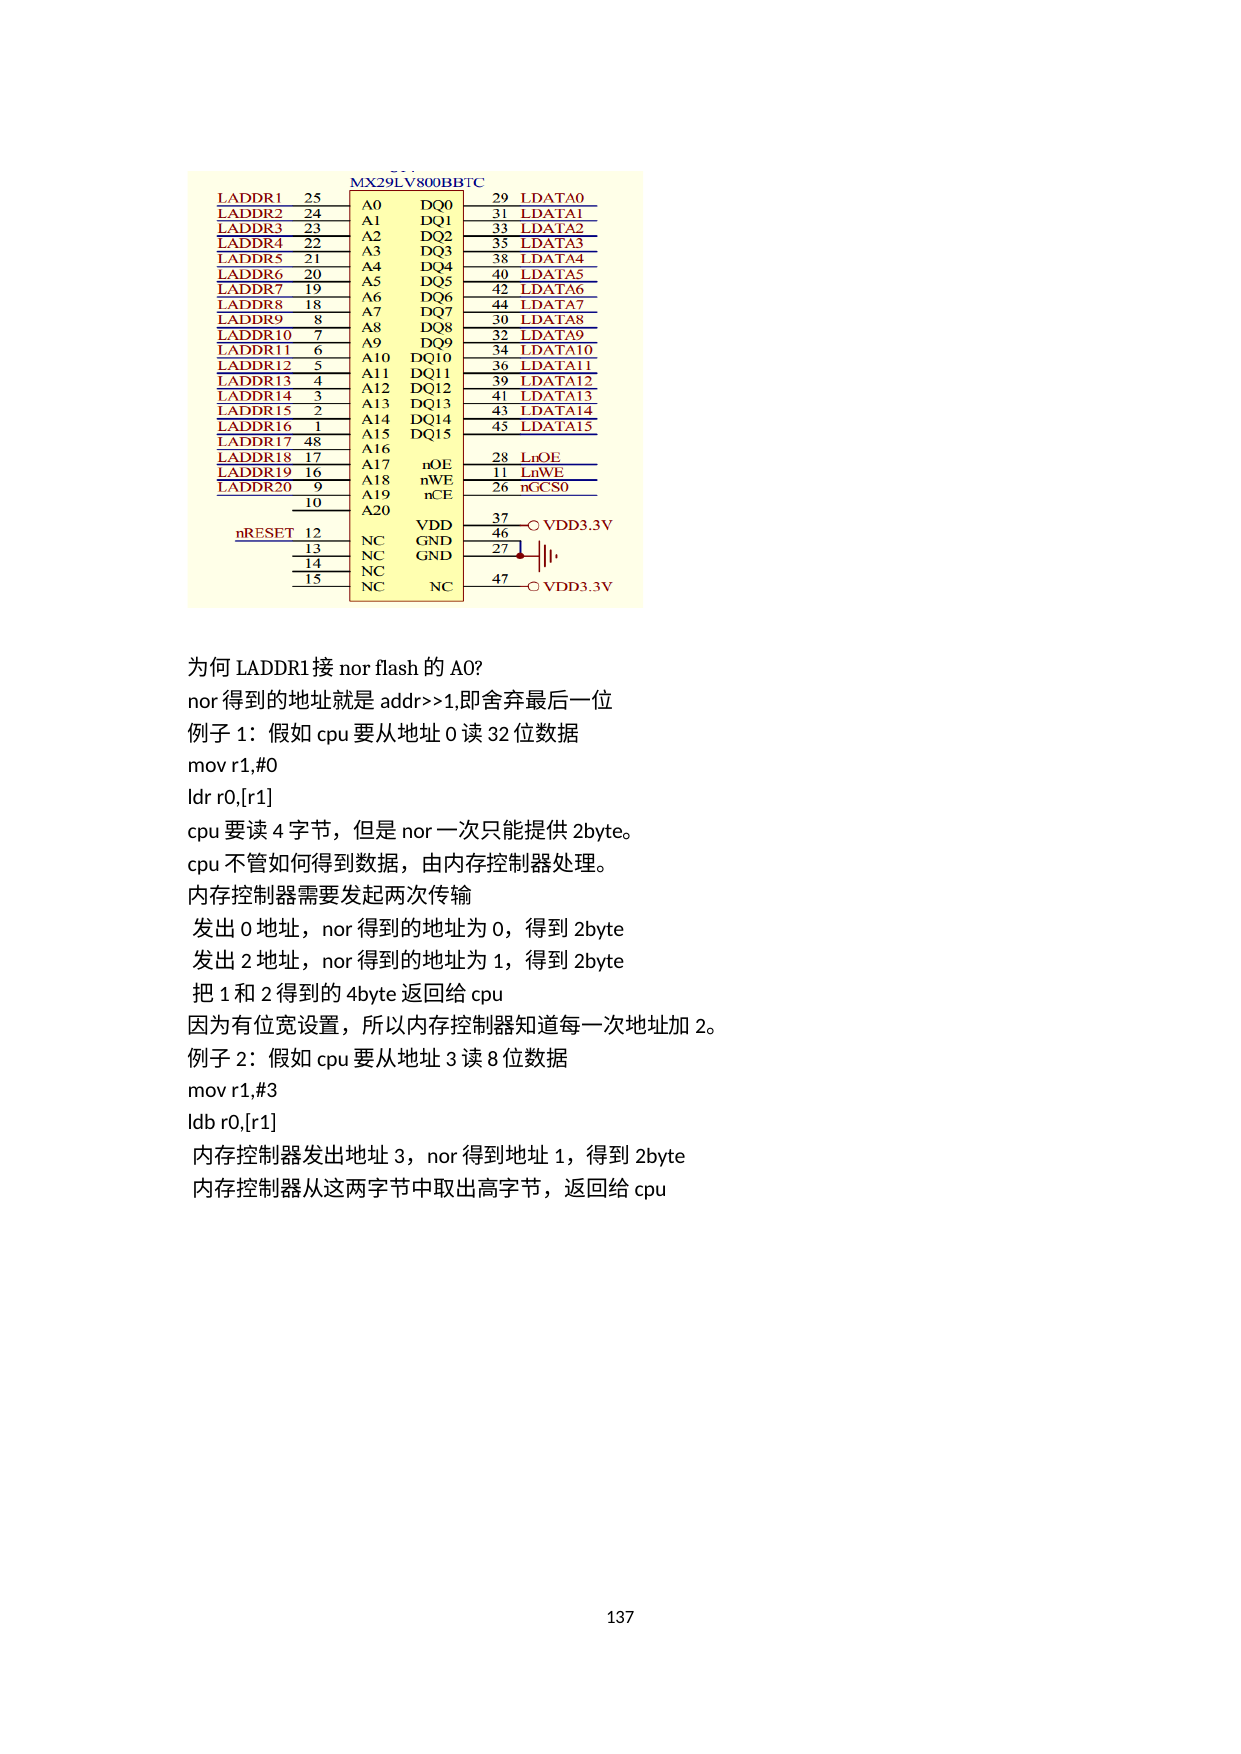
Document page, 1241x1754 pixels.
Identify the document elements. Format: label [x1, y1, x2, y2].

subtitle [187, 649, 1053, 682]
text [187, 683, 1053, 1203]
picture [187, 171, 644, 608]
